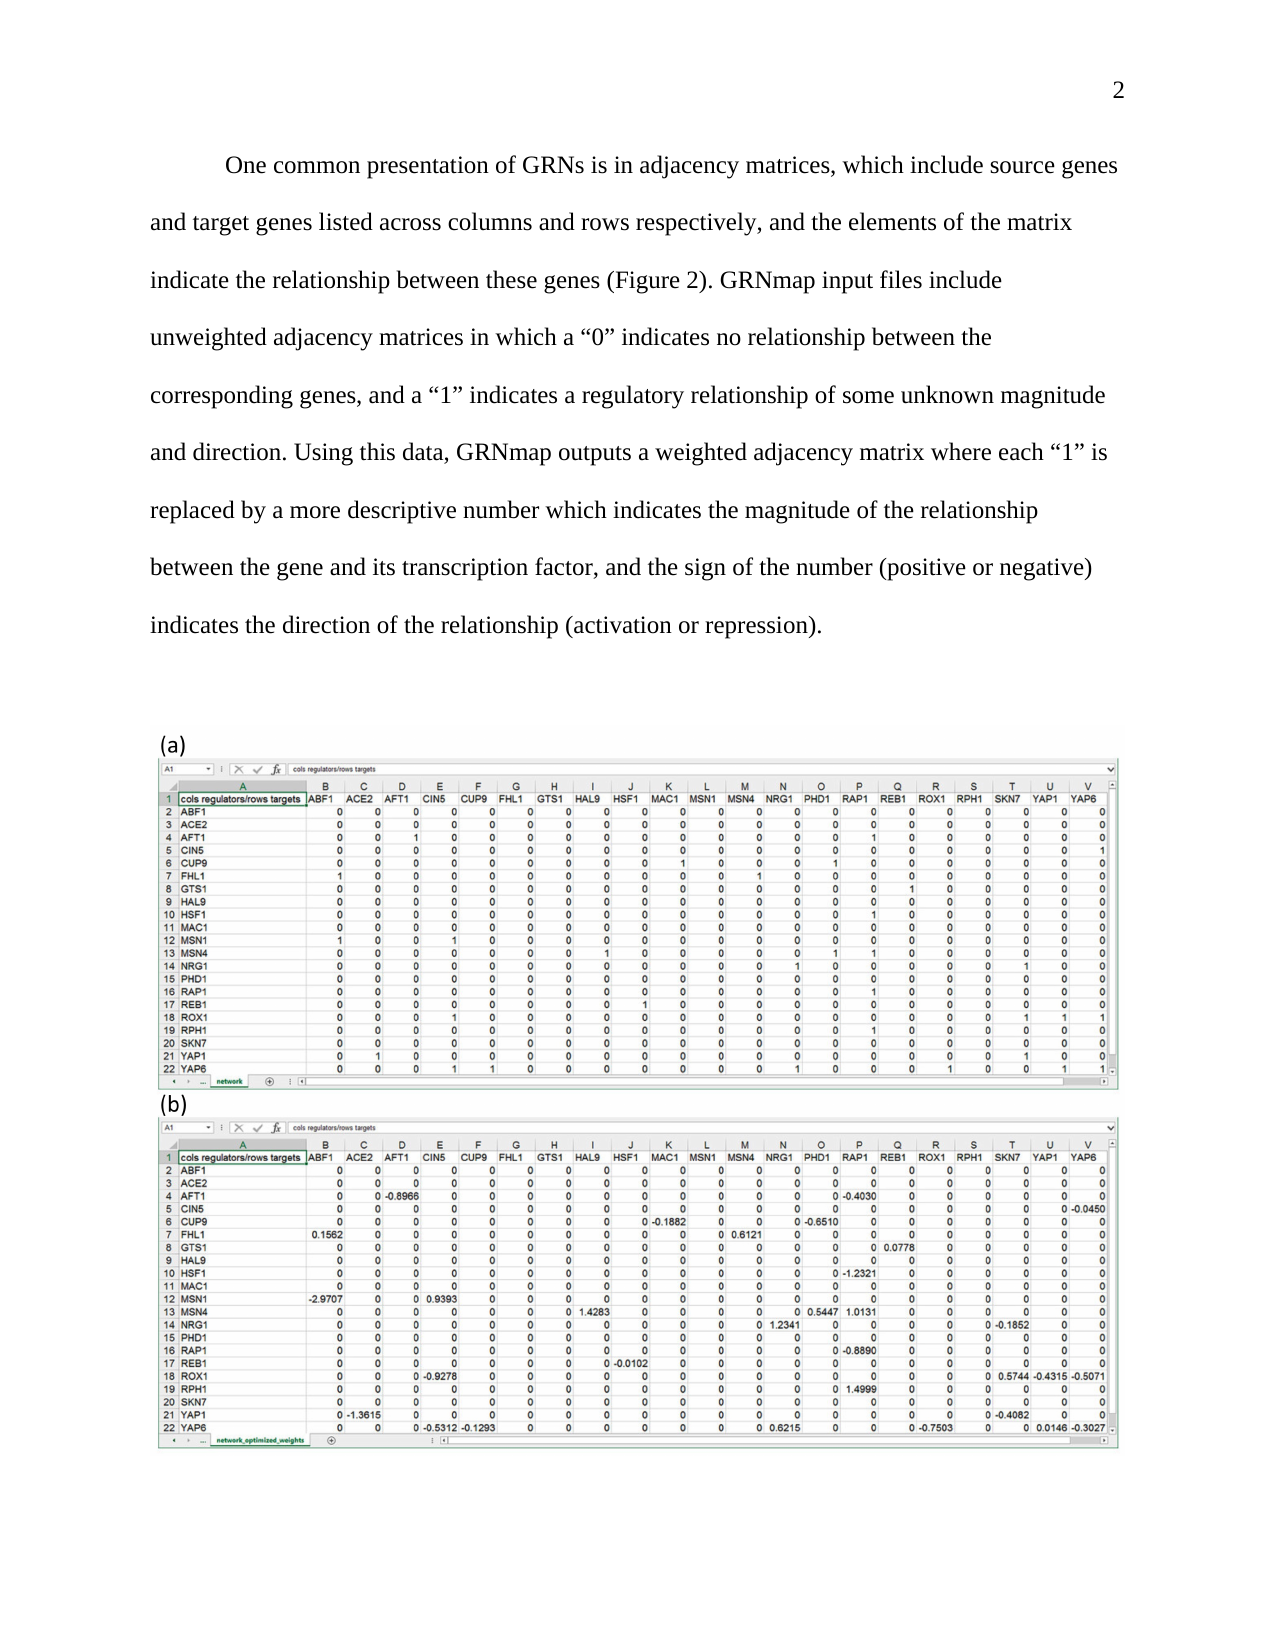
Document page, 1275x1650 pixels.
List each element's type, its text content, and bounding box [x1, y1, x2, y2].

picture [150, 725, 1125, 1456]
text One common presentation of GRNs is in adjacency matrices, which include source genes and target genes listed across columns and rows respectively, and the elements of the matrix indicate the relationship between these genes (Figure 2). GRNmap input files include unweighted adjacency matrices in which a “0” indicates no relationship between the corresponding genes, and a “1” indicates a regulatory relationship of some unknown magnitude and direction. Using this data, GRNmap outputs a weighted adjacency matrix where each “1” is replaced by a more descriptive number which indicates the magnitude of the relationship between the gene and its transcription factor, and the sign of the number (positive or negative) indicates the direction of the relationship (activation or repression). [150, 150, 1125, 639]
